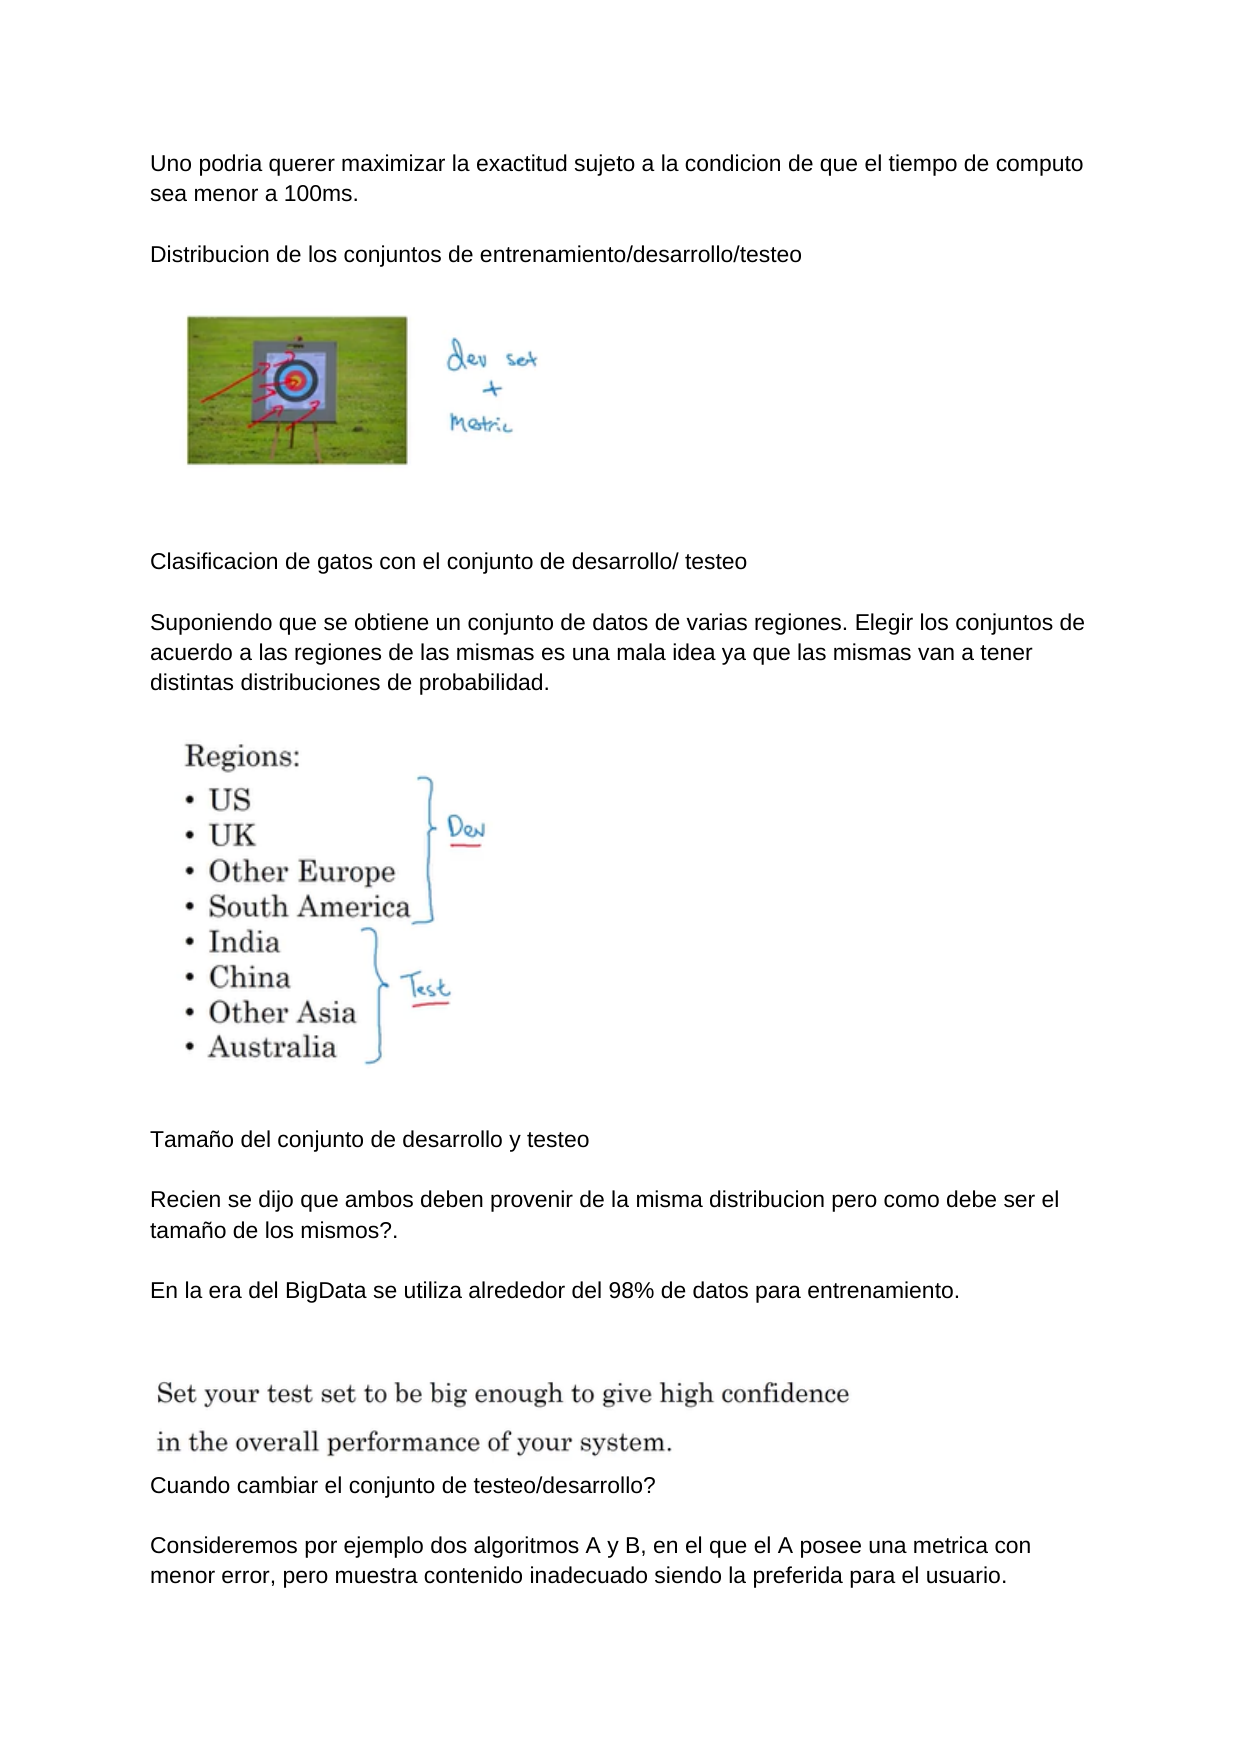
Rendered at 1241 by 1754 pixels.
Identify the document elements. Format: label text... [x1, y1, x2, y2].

text Tamaño del conjunto de desarrollo y testeo [150, 1126, 1090, 1152]
text Distribucion de los conjuntos de entrenamiento/desarrollo/testeo [150, 241, 1090, 267]
picture [150, 729, 518, 1092]
text Clasificacion de gatos con el conjunto de desarrollo/ testeo [150, 548, 1090, 574]
picture [150, 1367, 870, 1468]
picture [150, 301, 580, 484]
text Cuando cambiar el conjunto de testeo/desarrollo? [150, 1472, 1090, 1498]
text Suponiendo que se obtiene un conjunto de datos de varias regiones. Elegir los conjuntos de acuerdo a las regiones de las mismas es una mala idea ya que las mismas van a tener distintas distribuciones de probabilidad. [150, 608, 1090, 695]
text Recien se dijo que ambos deben provenir de la misma distribucion pero como debe ser el tamaño de los mismos?. [150, 1186, 1090, 1243]
text Consideremos por ejemplo dos algoritmos A y B, en el que el A posee una metrica con menor error, pero muestra contenido inadecuado siendo la preferida para el usuario. [150, 1532, 1090, 1589]
text Uno podria querer maximizar la exactitud sujeto a la condicion de que el tiempo de computo sea menor a 100ms. [150, 150, 1090, 207]
text En la era del BigData se utiliza alrededor del 98% de datos para entrenamiento. [150, 1277, 1090, 1303]
